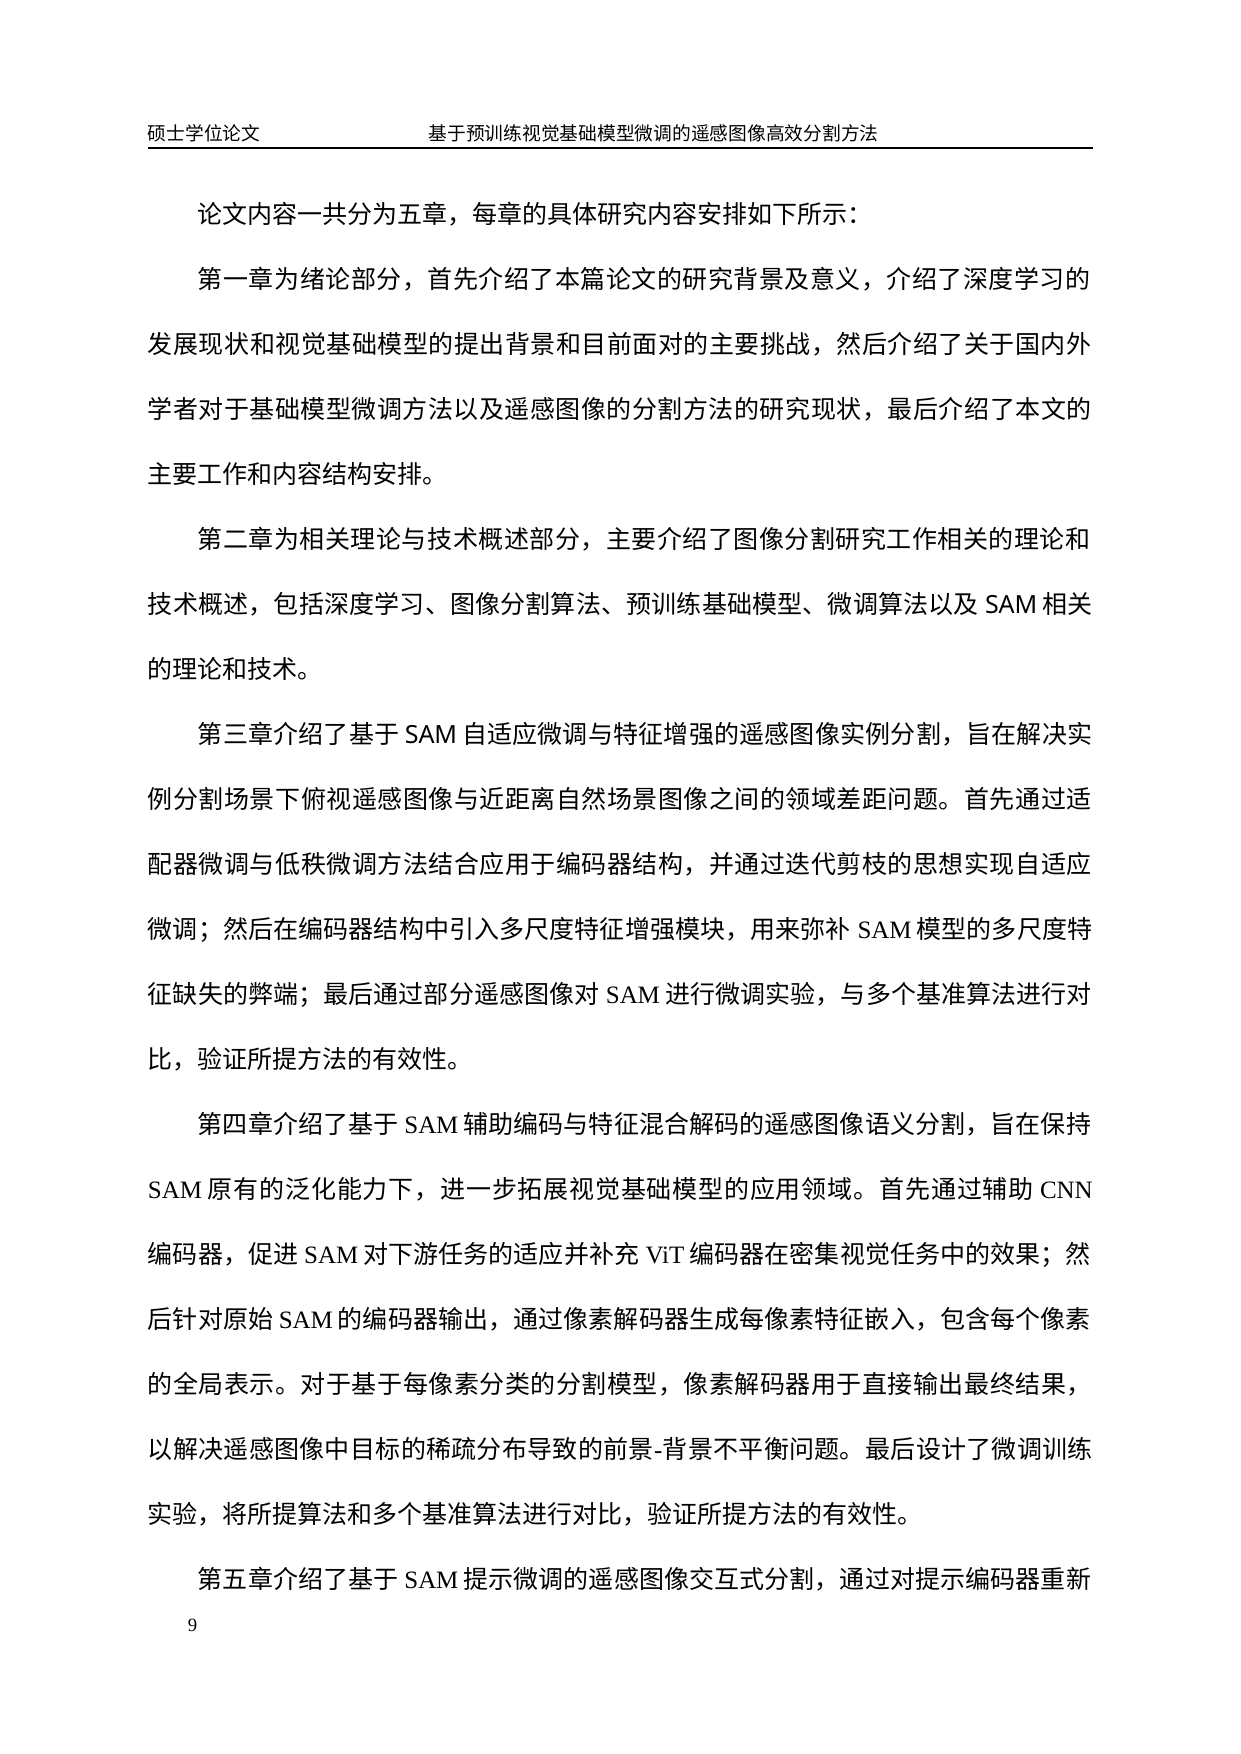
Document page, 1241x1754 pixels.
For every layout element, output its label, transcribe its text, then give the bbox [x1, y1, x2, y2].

text 第三章介绍了基于SAM自适应微调与特征增强的遥感图像实例分割，旨在解决实例分割场景下俯视遥感图像与近距离自然场景图像之间的领域差距问题。首先通过适配器微调与低秩微调方法结合应用于编码器结构，并通过迭代剪枝的思想实现自适应微调；然后在编码器结构中引入多尺度特征增强模块，用来弥补SAM模型的多尺度特征缺失的弊端；最后通过部分遥感图像对SAM进行微调实验，与多个基准算法进行对比，验证所提方法的有效性。 [148, 700, 1092, 1090]
text 论文内容一共分为五章，每章的具体研究内容安排如下所示： [148, 180, 1092, 245]
text 第四章介绍了基于SAM辅助编码与特征混合解码的遥感图像语义分割，旨在保持SAM原有的泛化能力下，进一步拓展视觉基础模型的应用领域。首先通过辅助CNN编码器，促进SAM对下游任务的适应并补充ViT编码器在密集视觉任务中的效果；然后针对原始SAM的编码器输出，通过像素解码器生成每像素特征嵌入，包含每个像素的全局表示。对于基于每像素分类的分割模型，像素解码器用于直接输出最终结果，以解决遥感图像中目标的稀疏分布导致的前景-背景不平衡问题。最后设计了微调训练实验，将所提算法和多个基准算法进行对比，验证所提方法的有效性。 [148, 1090, 1092, 1545]
text 第二章为相关理论与技术概述部分，主要介绍了图像分割研究工作相关的理论和技术概述，包括深度学习、图像分割算法、预训练基础模型、微调算法以及SAM相关的理论和技术。 [148, 505, 1092, 700]
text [148, 1545, 1092, 1610]
text 第一章为绪论部分，首先介绍了本篇论文的研究背景及意义，介绍了深度学习的发展现状和视觉基础模型的提出背景和目前面对的主要挑战，然后介绍了关于国内外学者对于基础模型微调方法以及遥感图像的分割方法的研究现状，最后介绍了本文的主要工作和内容结构安排。 [148, 245, 1092, 505]
